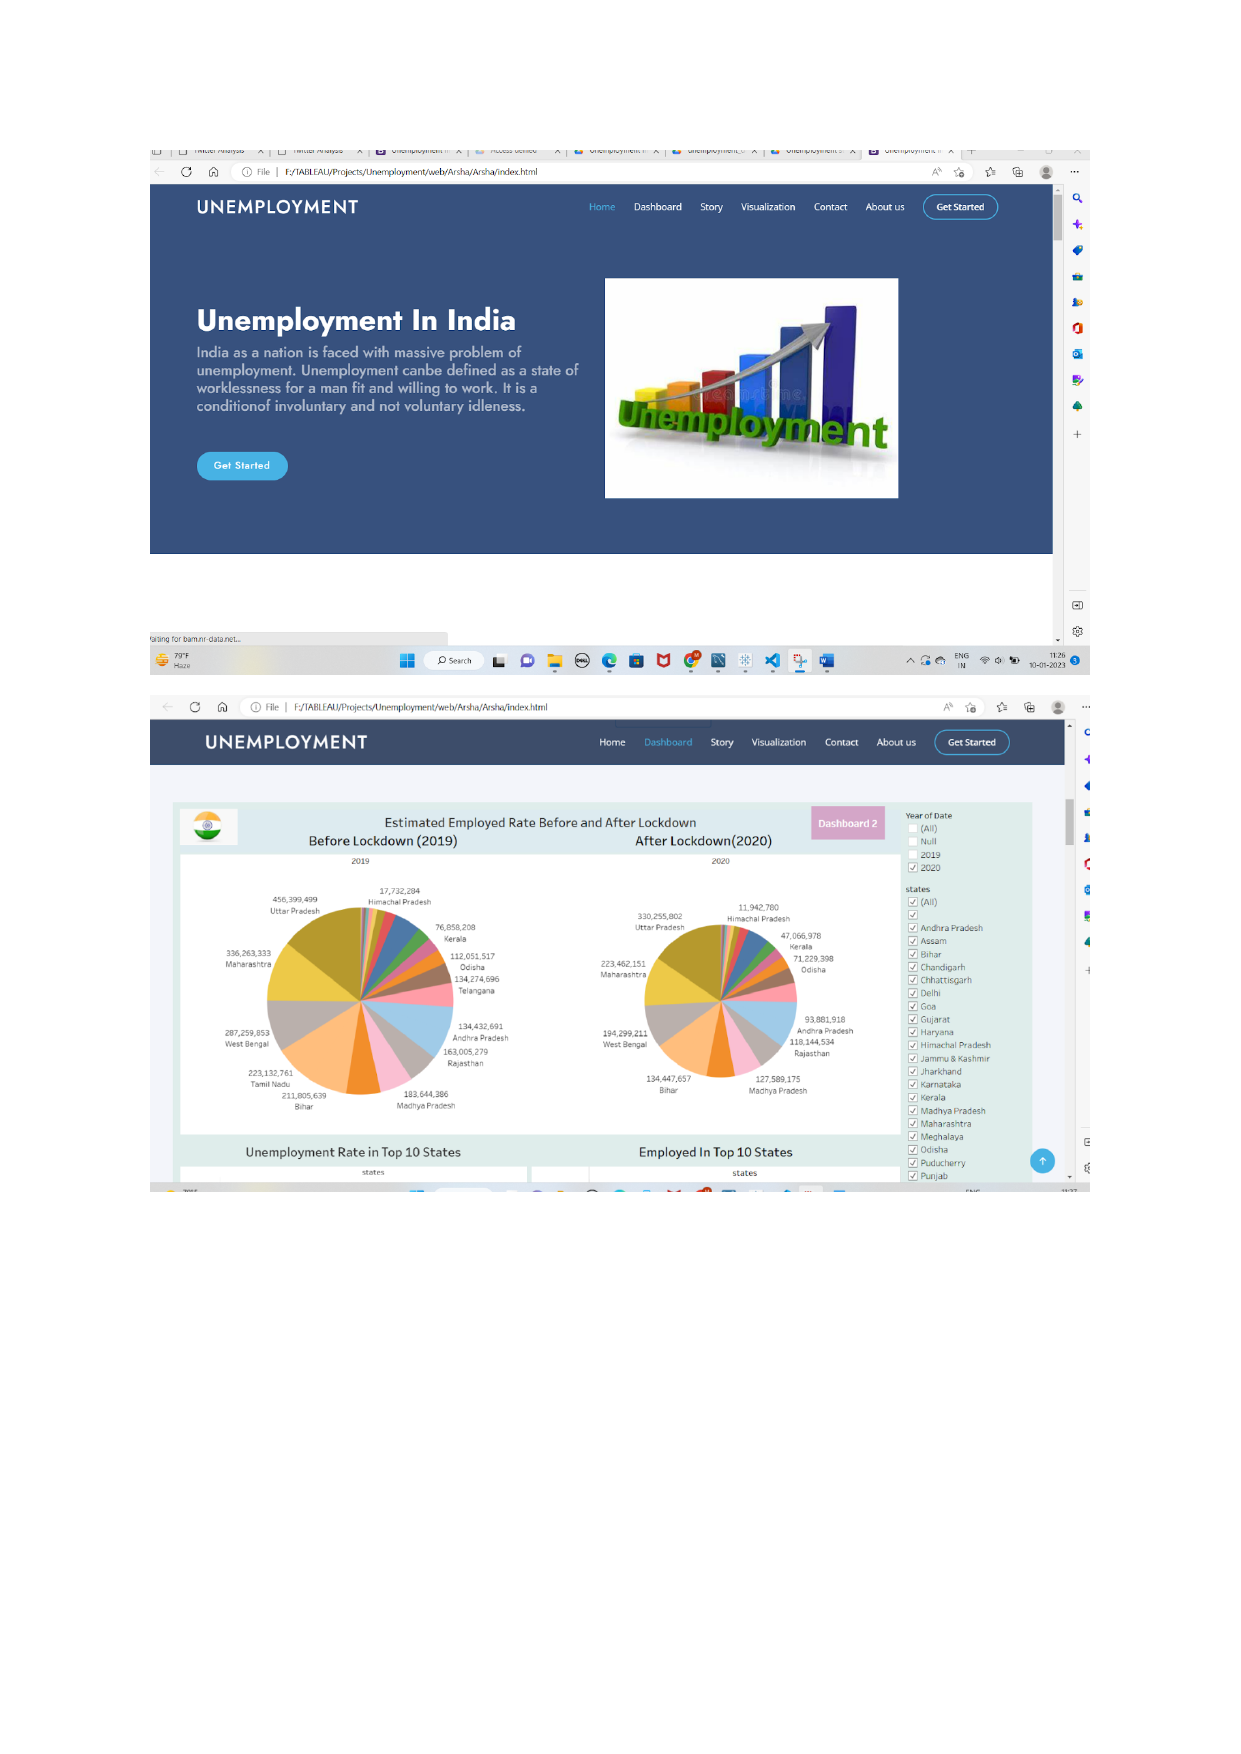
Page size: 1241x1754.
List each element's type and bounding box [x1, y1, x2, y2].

picture [150, 695, 1090, 1192]
picture [150, 150, 1090, 675]
